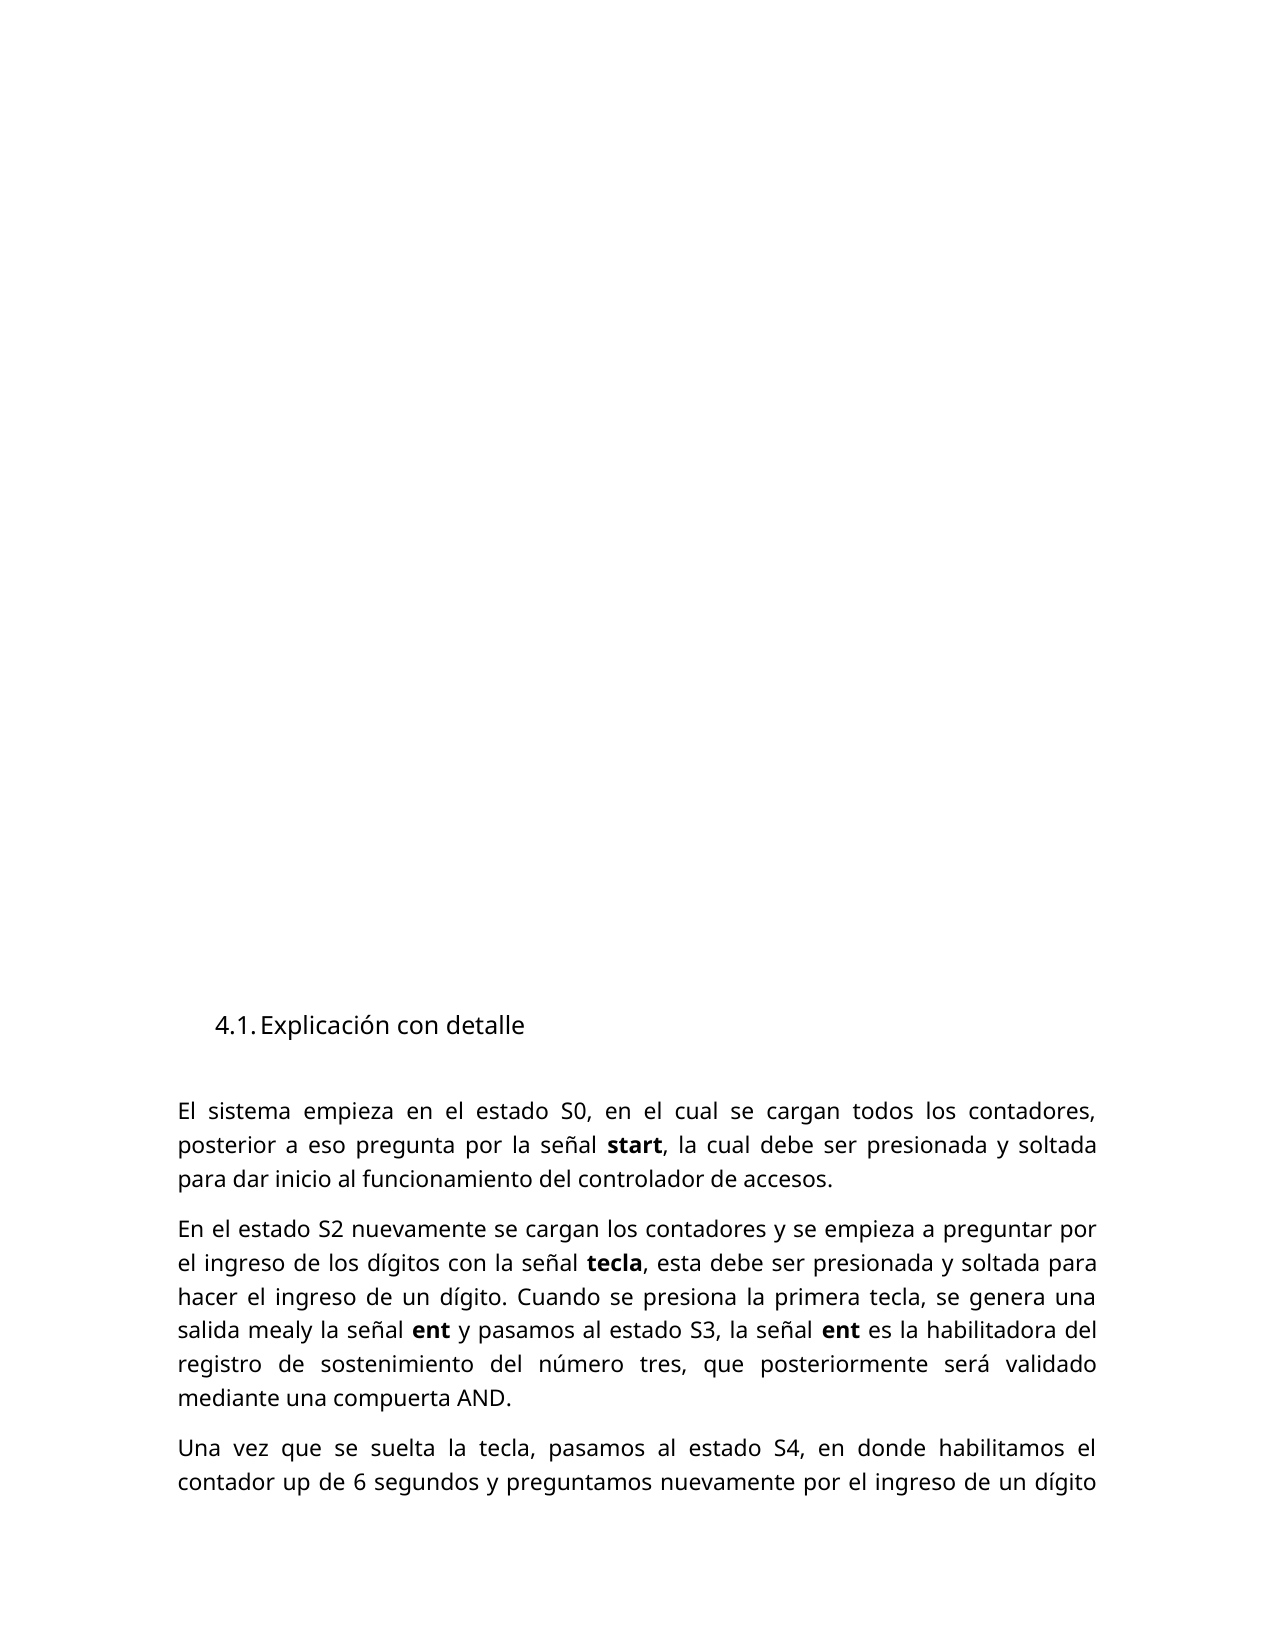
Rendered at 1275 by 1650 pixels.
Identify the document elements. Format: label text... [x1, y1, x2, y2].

text El sistema empieza en el estado S0, en el cual se cargan todos los contadores, posterior a eso pregunta por la señal start, la cual debe ser presionada y soltada para dar inicio al funcionamiento del controlador de accesos. [177, 1095, 1098, 1194]
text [177, 1432, 1098, 1497]
subtitle Explicación con detalle [215, 1008, 1098, 1042]
text En el estado S2 nuevamente se cargan los contadores y se empieza a preguntar por el ingreso de los dígitos con la señal tecla, esta debe ser presionada y soltada para hacer el ingreso de un dígito. Cuando se presiona la primera tecla, se genera una salida mealy la señal ent y pasamos al estado S3, la señal ent es la habilitadora del registro de sostenimiento del número tres, que posteriormente será validado mediante una compuerta AND. [177, 1213, 1098, 1413]
